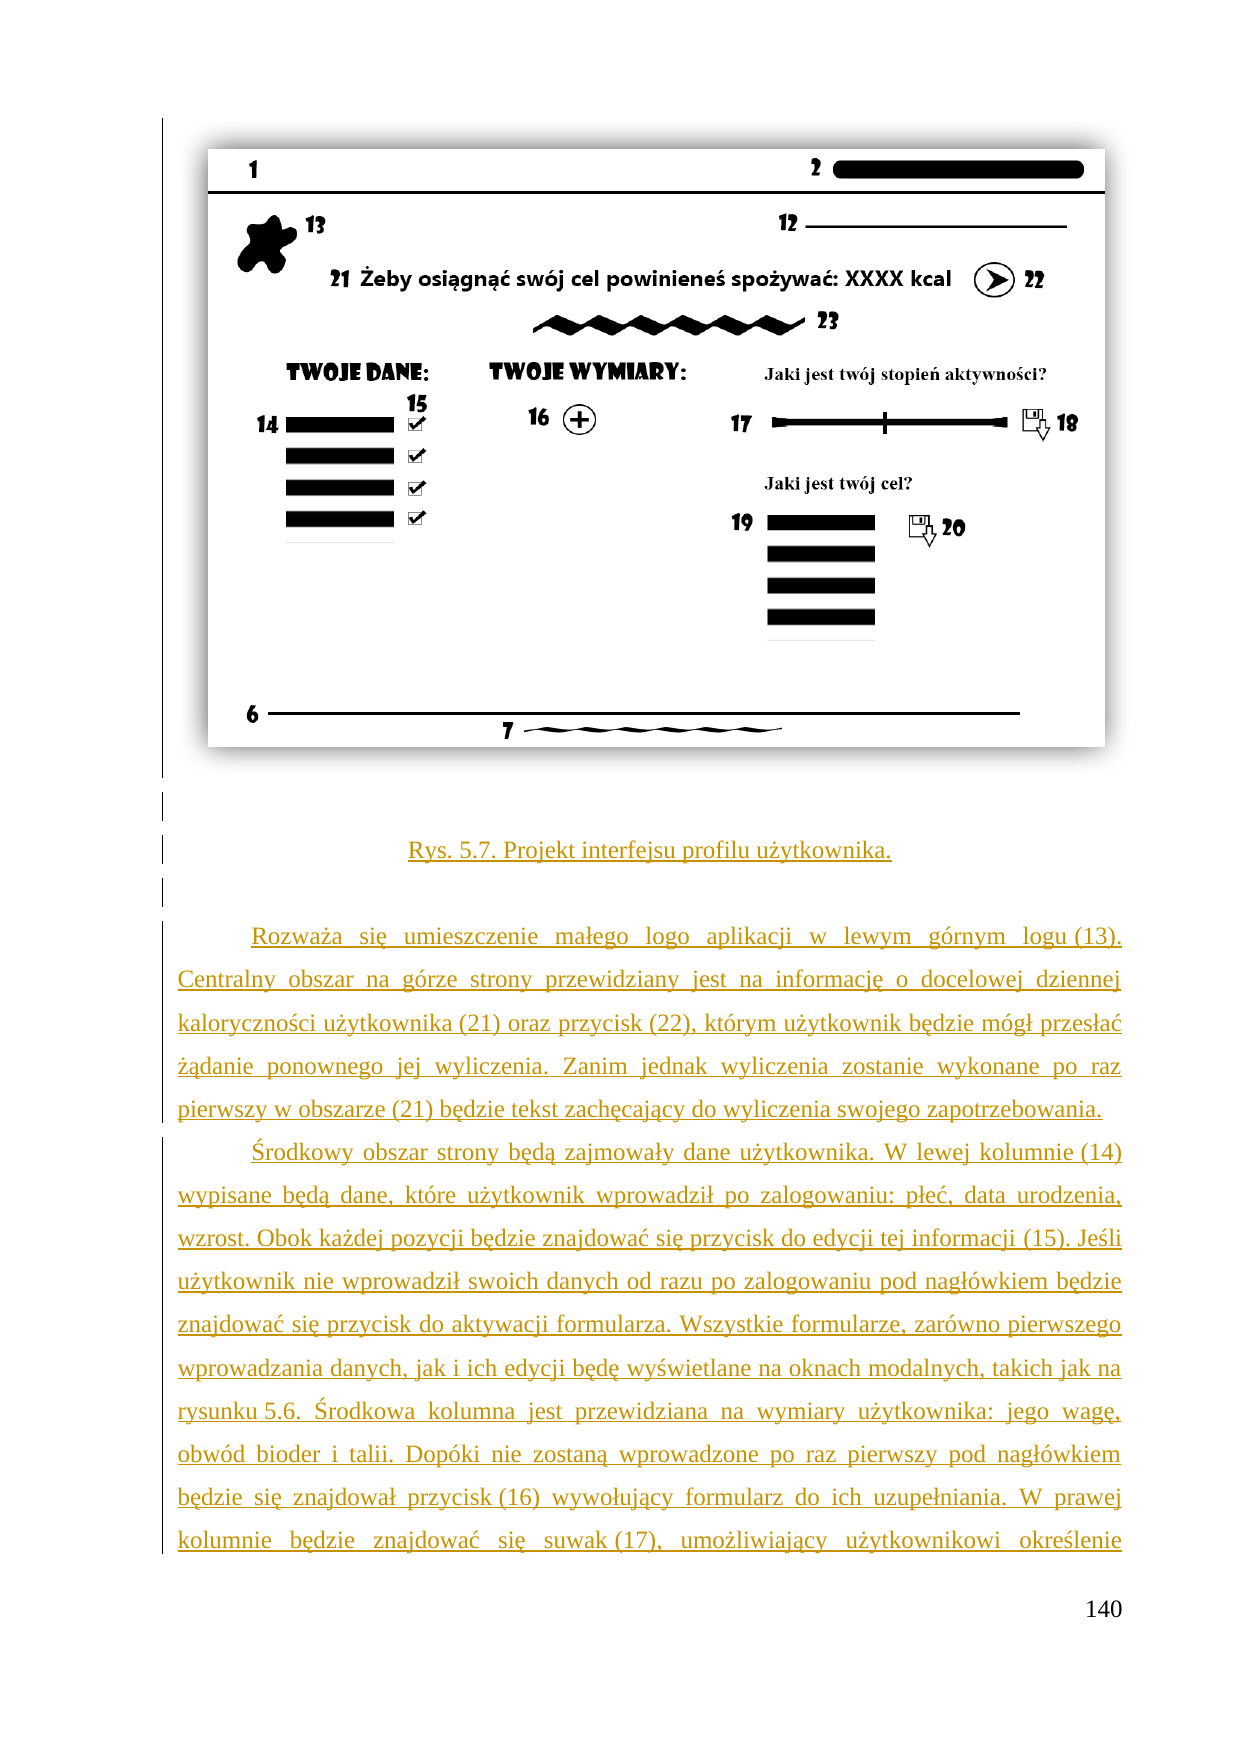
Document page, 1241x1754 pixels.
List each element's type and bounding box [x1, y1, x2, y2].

picture [208, 149, 1105, 747]
